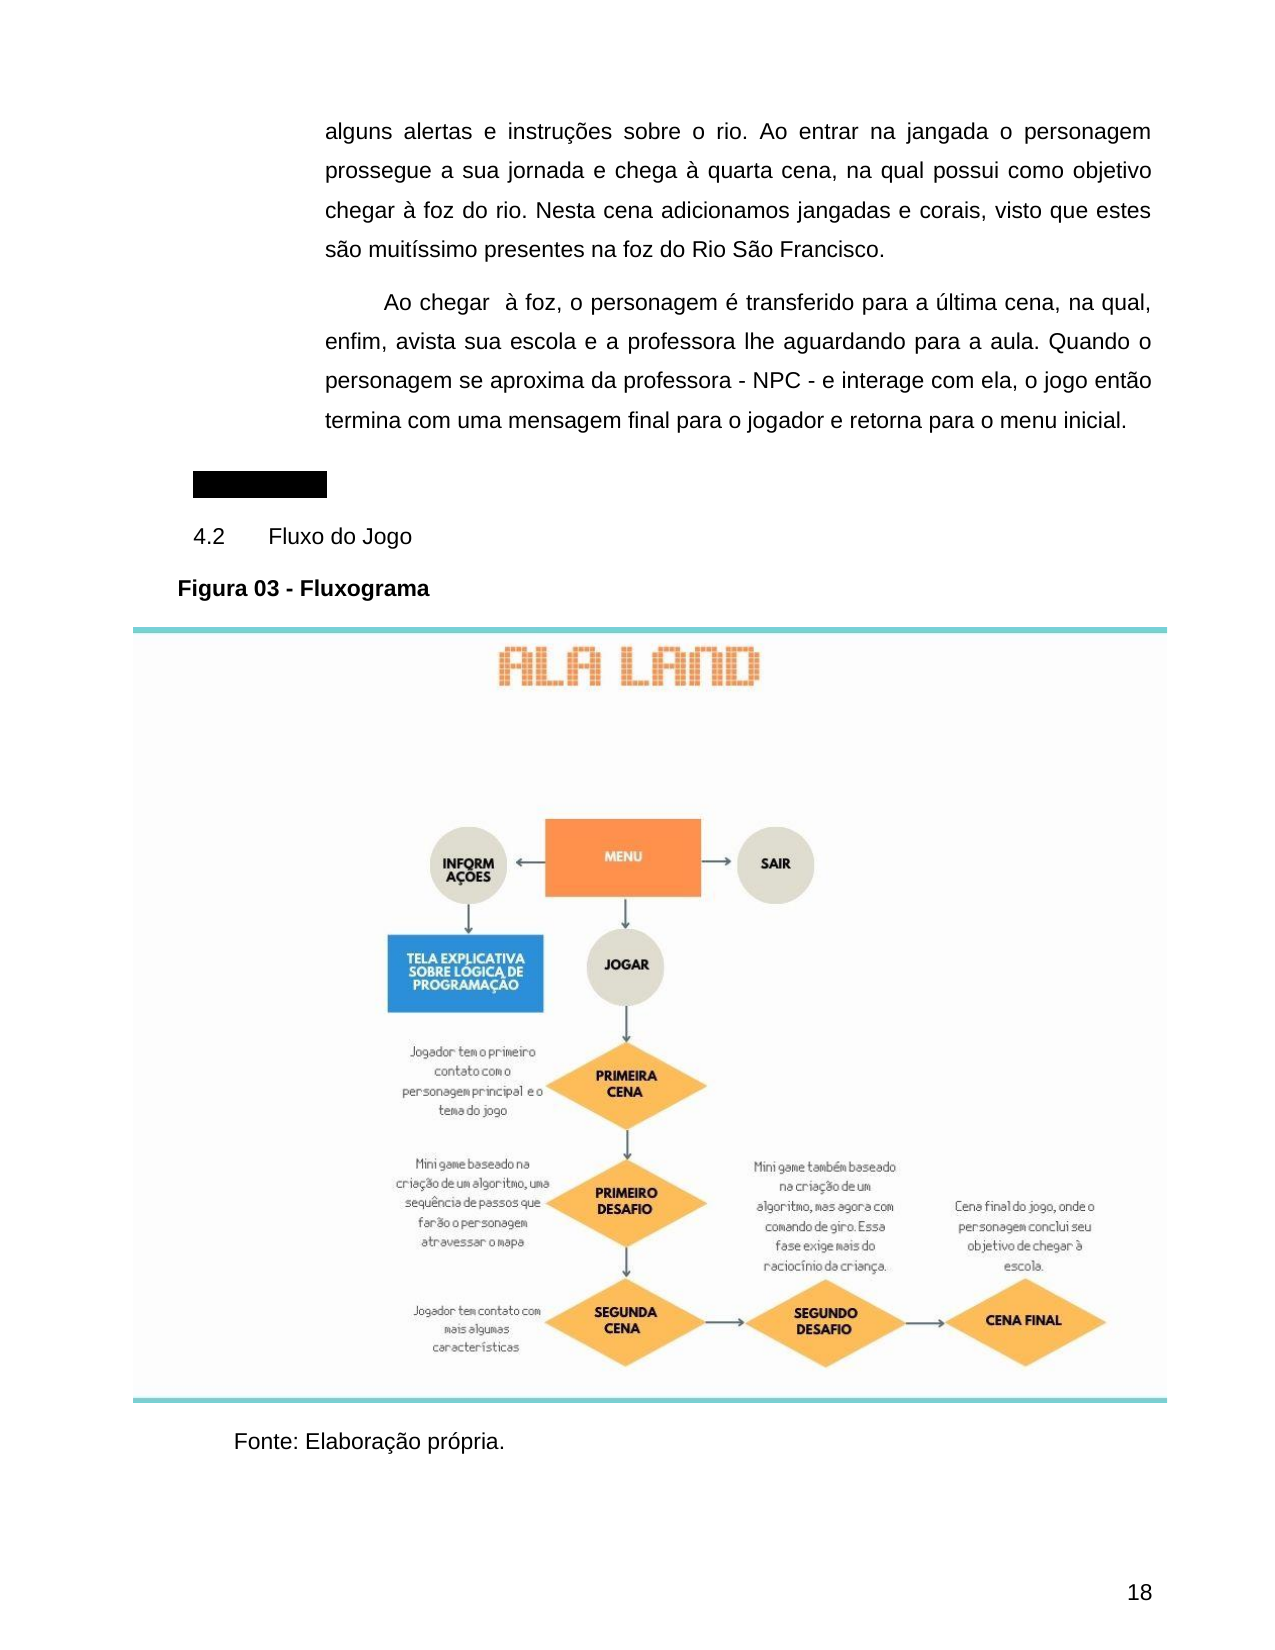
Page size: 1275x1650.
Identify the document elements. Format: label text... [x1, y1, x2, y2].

picture [133, 627, 1168, 1403]
text Figura 03 - Fluxograma [118, 575, 1152, 602]
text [325, 118, 1152, 263]
list Fluxo do Jogo [193, 523, 1152, 550]
text Ao chegar à foz, o personagem é transferido para a última cena, na qual, enfim, avista sua escola e a professora lhe aguardando para a aula. Quando o personagem se aproxima da professora - NPC - e interage com ela, o jogo então termina com uma mensagem final para o jogador e retorna para o menu inicial. [325, 288, 1152, 433]
text Fonte: Elaboração própria. [175, 1428, 1152, 1454]
